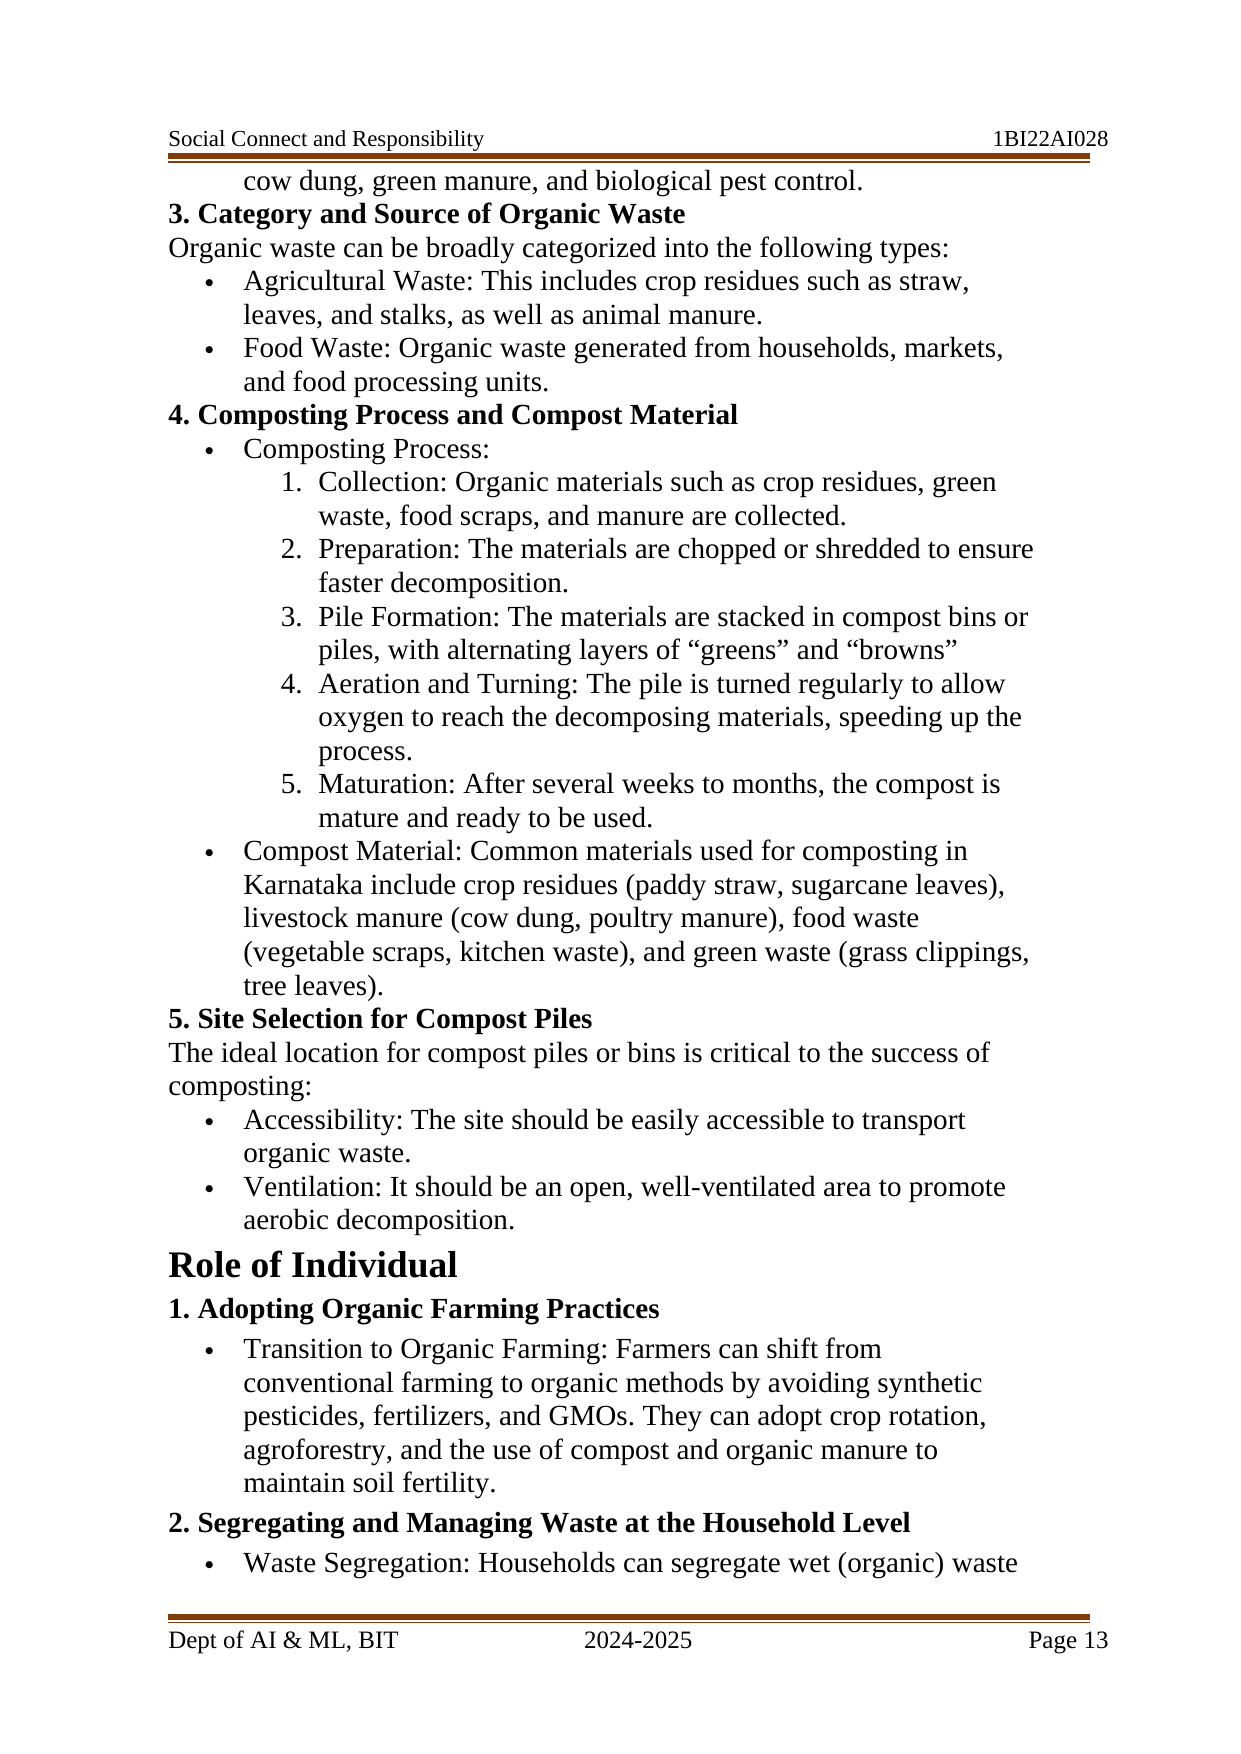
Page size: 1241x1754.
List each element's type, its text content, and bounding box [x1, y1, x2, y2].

list Ventilation: It should be an open, well-ventilated area to promote aerobic decomposition. [206, 1169, 1040, 1236]
text Role of Individual [168, 1242, 1040, 1285]
text The ideal location for compost piles or bins is critical to the success of composting: [168, 1035, 1040, 1102]
text 1. Adopting Organic Farming Practices [168, 1291, 1040, 1325]
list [206, 1545, 1040, 1578]
text 2. Segregating and Managing Waste at the Household Level [168, 1505, 1040, 1538]
list Compost Material: Common materials used for composting in Karnataka include crop residues (paddy straw, sugarcane leaves), livestock manure (cow dung, poultry manure), food waste (vegetable scraps, kitchen waste), and green waste (grass clippings, tree leaves). [206, 833, 1040, 1001]
text 4. Composting Process and Compost Material [168, 397, 1040, 431]
text 5. Site Selection for Compost Piles [168, 1001, 1040, 1035]
list Composting Process: [206, 431, 1040, 464]
text 3. Category and Source of Organic Waste [168, 196, 1040, 230]
list Collection: Organic materials such as crop residues, green waste, food scraps, and manure are collected. [281, 464, 1040, 532]
list Aeration and Turning: The pile is turned regularly to allow oxygen to reach the decomposing materials, speeding up the process. [281, 666, 1040, 766]
list Agricultural Waste: This includes crop residues such as straw, leaves, and stalks, as well as animal manure. [206, 263, 1040, 330]
list Pile Formation: The materials are stacked in compost bins or piles, with alternating layers of “greens” and “browns” [281, 599, 1040, 666]
list Accessibility: The site should be easily accessible to transport organic waste. [206, 1102, 1040, 1169]
list Maturation: After several weeks to months, the compost is mature and ready to be used. [281, 766, 1040, 833]
list Food Waste: Organic waste generated from households, markets, and food processing units. [206, 330, 1040, 397]
list Transition to Organic Farming: Farmers can shift from conventional farming to organic methods by avoiding synthetic pesticides, fertilizers, and GMOs. They can adopt crop rotation, agroforestry, and the use of compost and organic manure to maintain soil fertility. [206, 1331, 1040, 1499]
text Organic waste can be broadly categorized into the following types: [168, 230, 1040, 263]
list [206, 163, 1040, 196]
list Preparation: The materials are chopped or shredded to ensure faster decomposition. [281, 532, 1040, 599]
